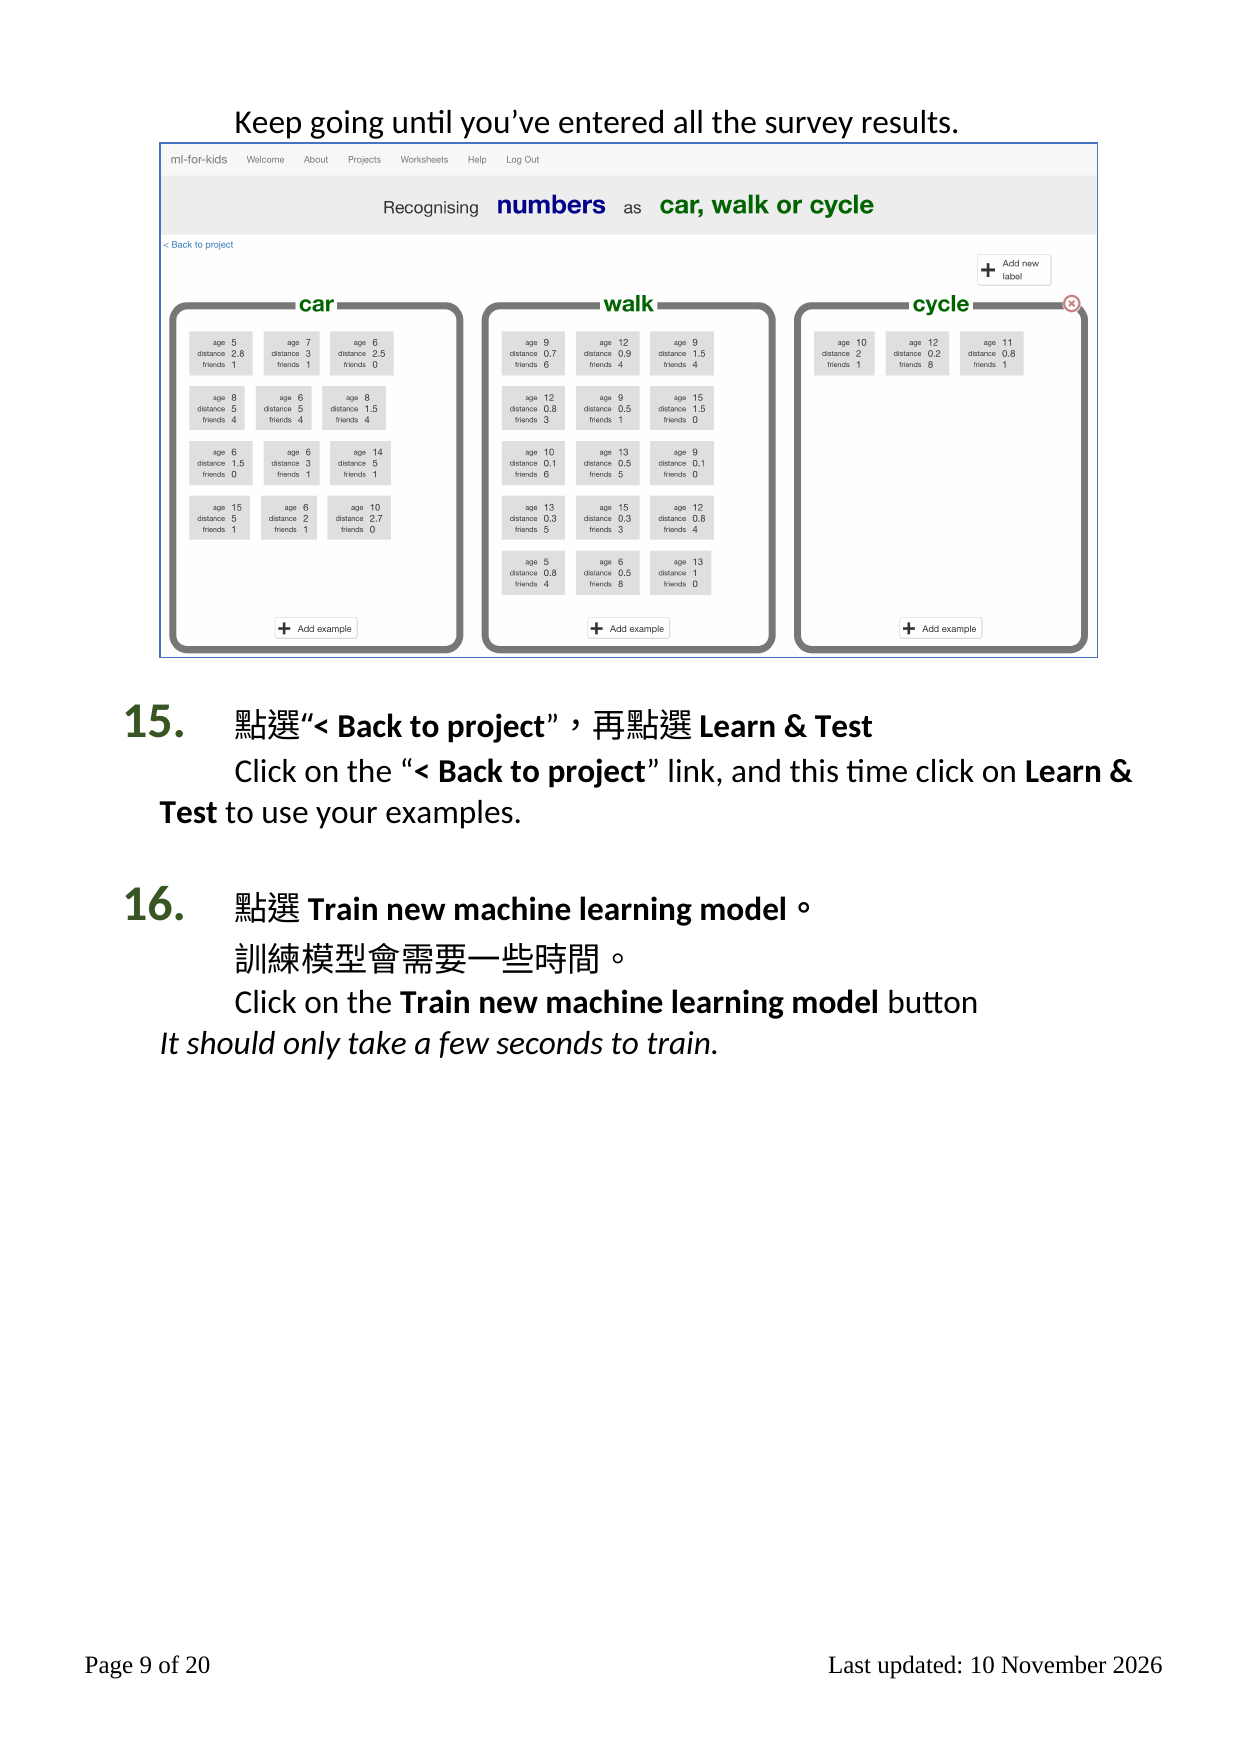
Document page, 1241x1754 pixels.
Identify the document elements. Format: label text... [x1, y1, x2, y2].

list Click on the “< Back to project” link, and this time click on Learn & Test to use your examples. [159, 750, 1163, 831]
picture [161, 144, 1097, 657]
list 點選Train new machine learning model。 [122, 872, 1163, 933]
list 訓練模型會需要一些時間。 [159, 933, 1163, 981]
list Click on the Train new machine learning model button It should only take a few seconds to train. [159, 981, 1163, 1063]
list 點選“< Back to project”，再點選Learn & Test [122, 689, 1163, 750]
